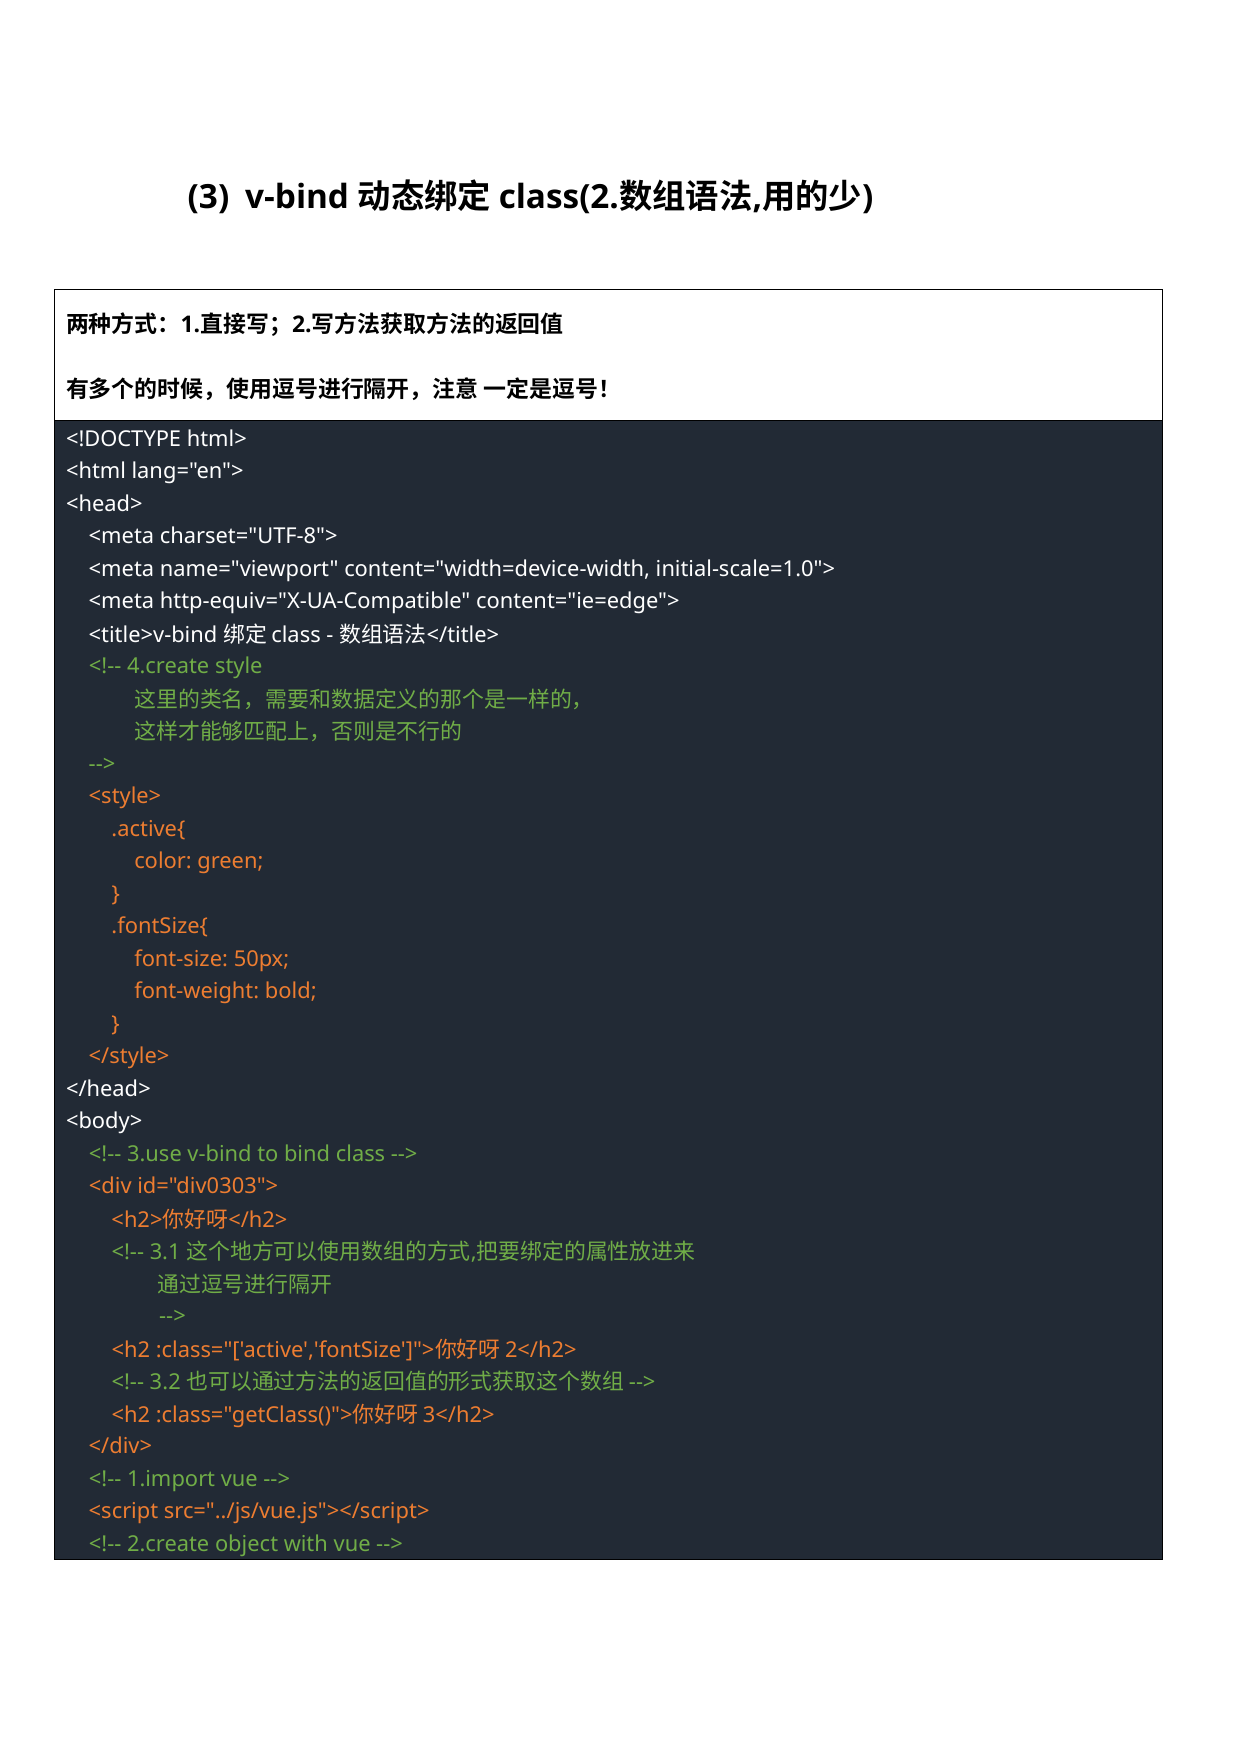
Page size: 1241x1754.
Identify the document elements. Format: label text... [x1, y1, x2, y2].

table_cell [55, 421, 1162, 1559]
table_header 两种方式：1.直接写；2.写方法获取方法的返回值 有多个的时候，使用逗号进行隔开，注意 一定是逗号！ [55, 290, 1162, 420]
subtitle v-bind 动态绑定 class(2.数组语法,用的少) [187, 162, 1053, 227]
